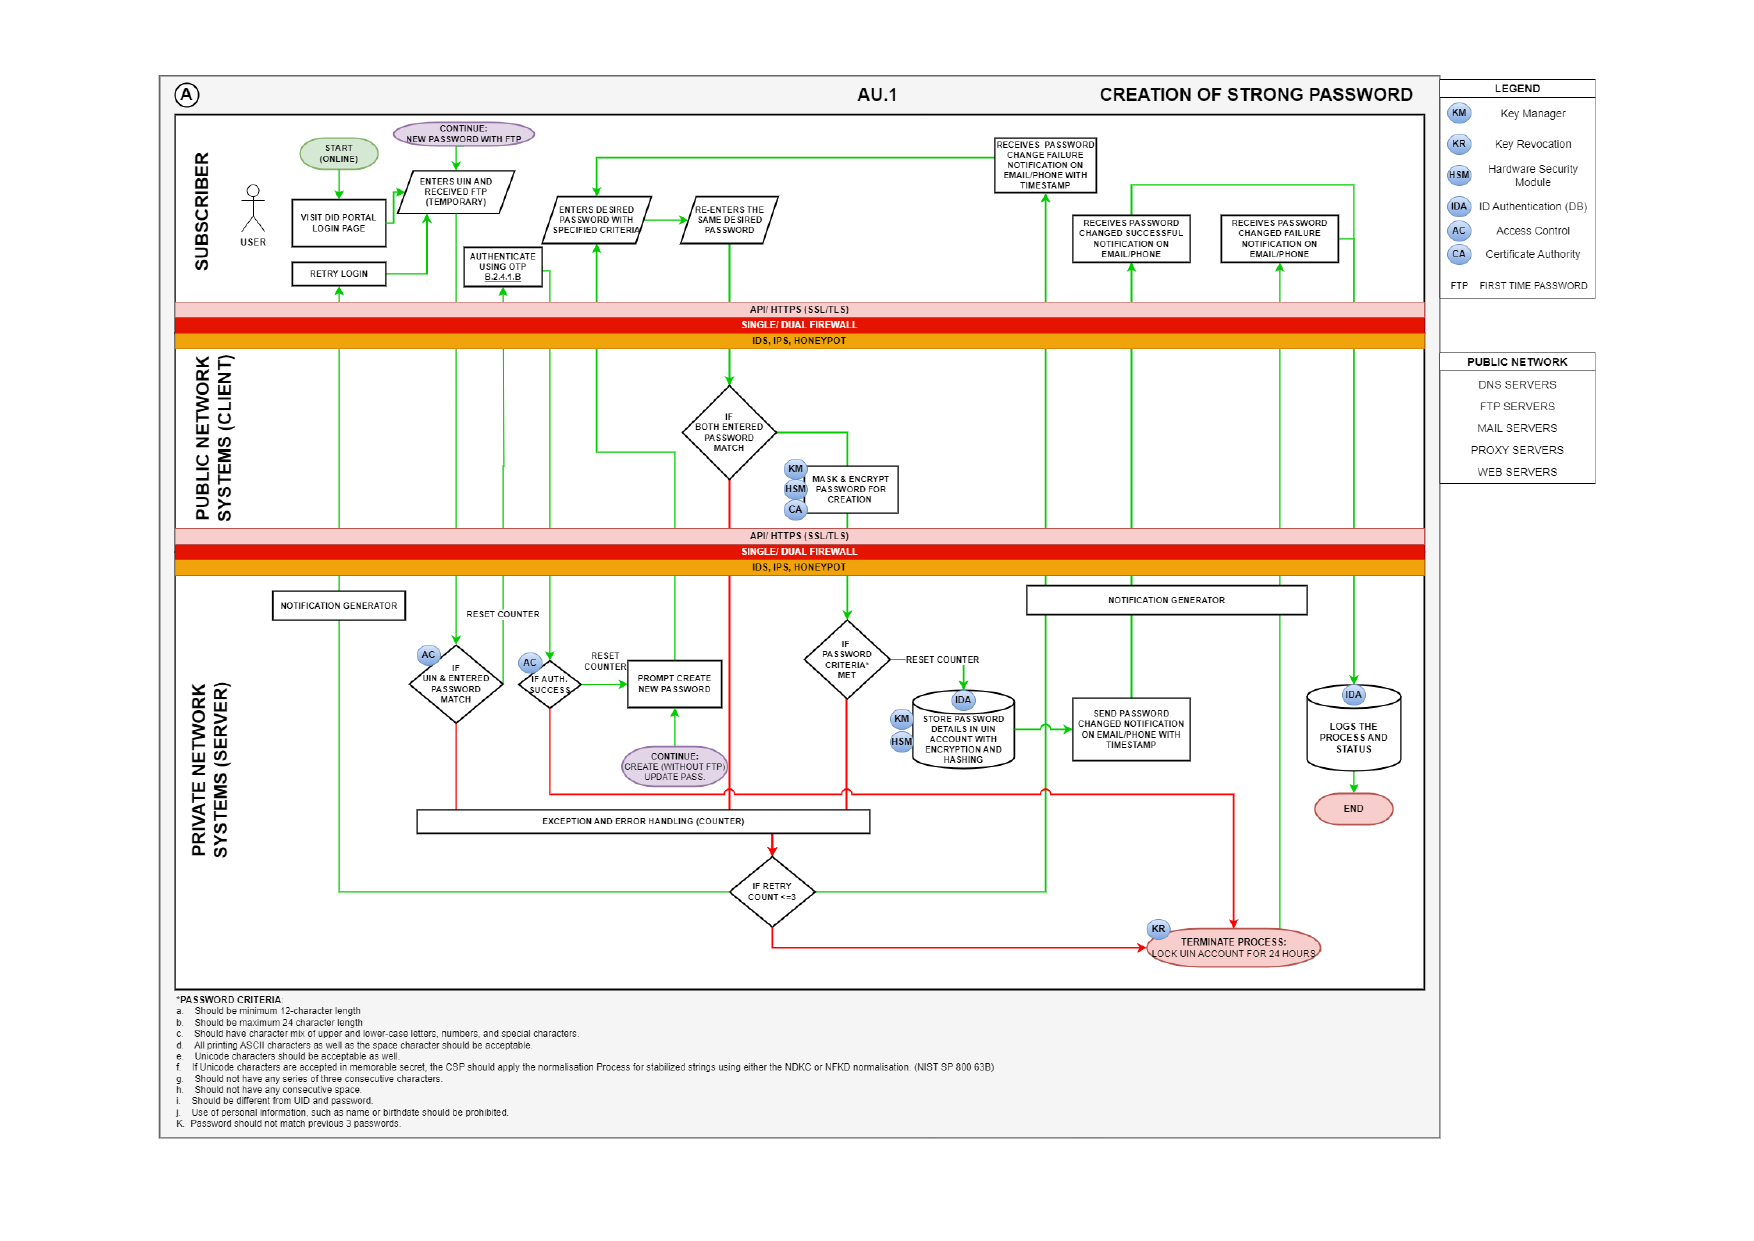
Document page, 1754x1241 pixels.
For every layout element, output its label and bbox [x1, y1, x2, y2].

picture [158, 75, 1596, 1145]
